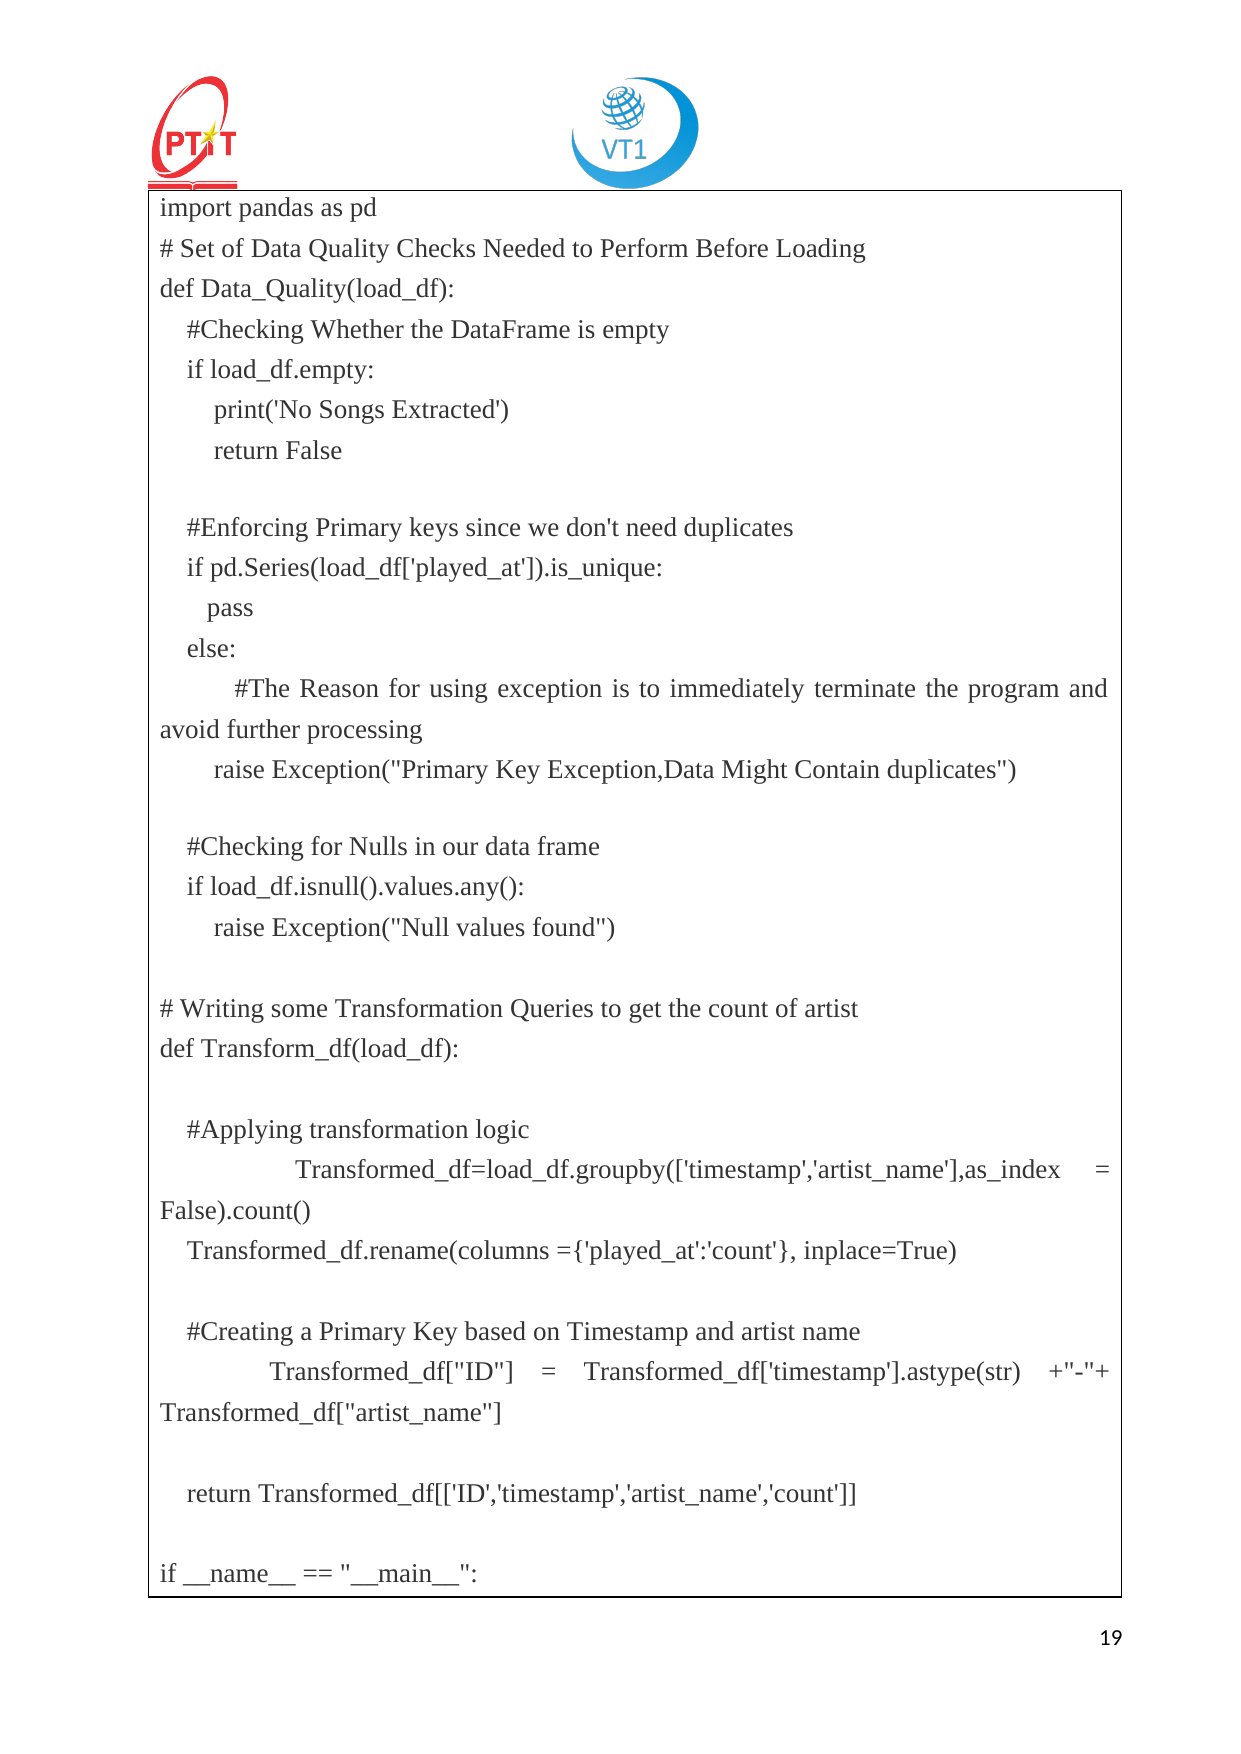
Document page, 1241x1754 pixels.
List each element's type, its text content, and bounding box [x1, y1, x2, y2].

picture [147, 76, 238, 190]
picture [565, 75, 705, 190]
